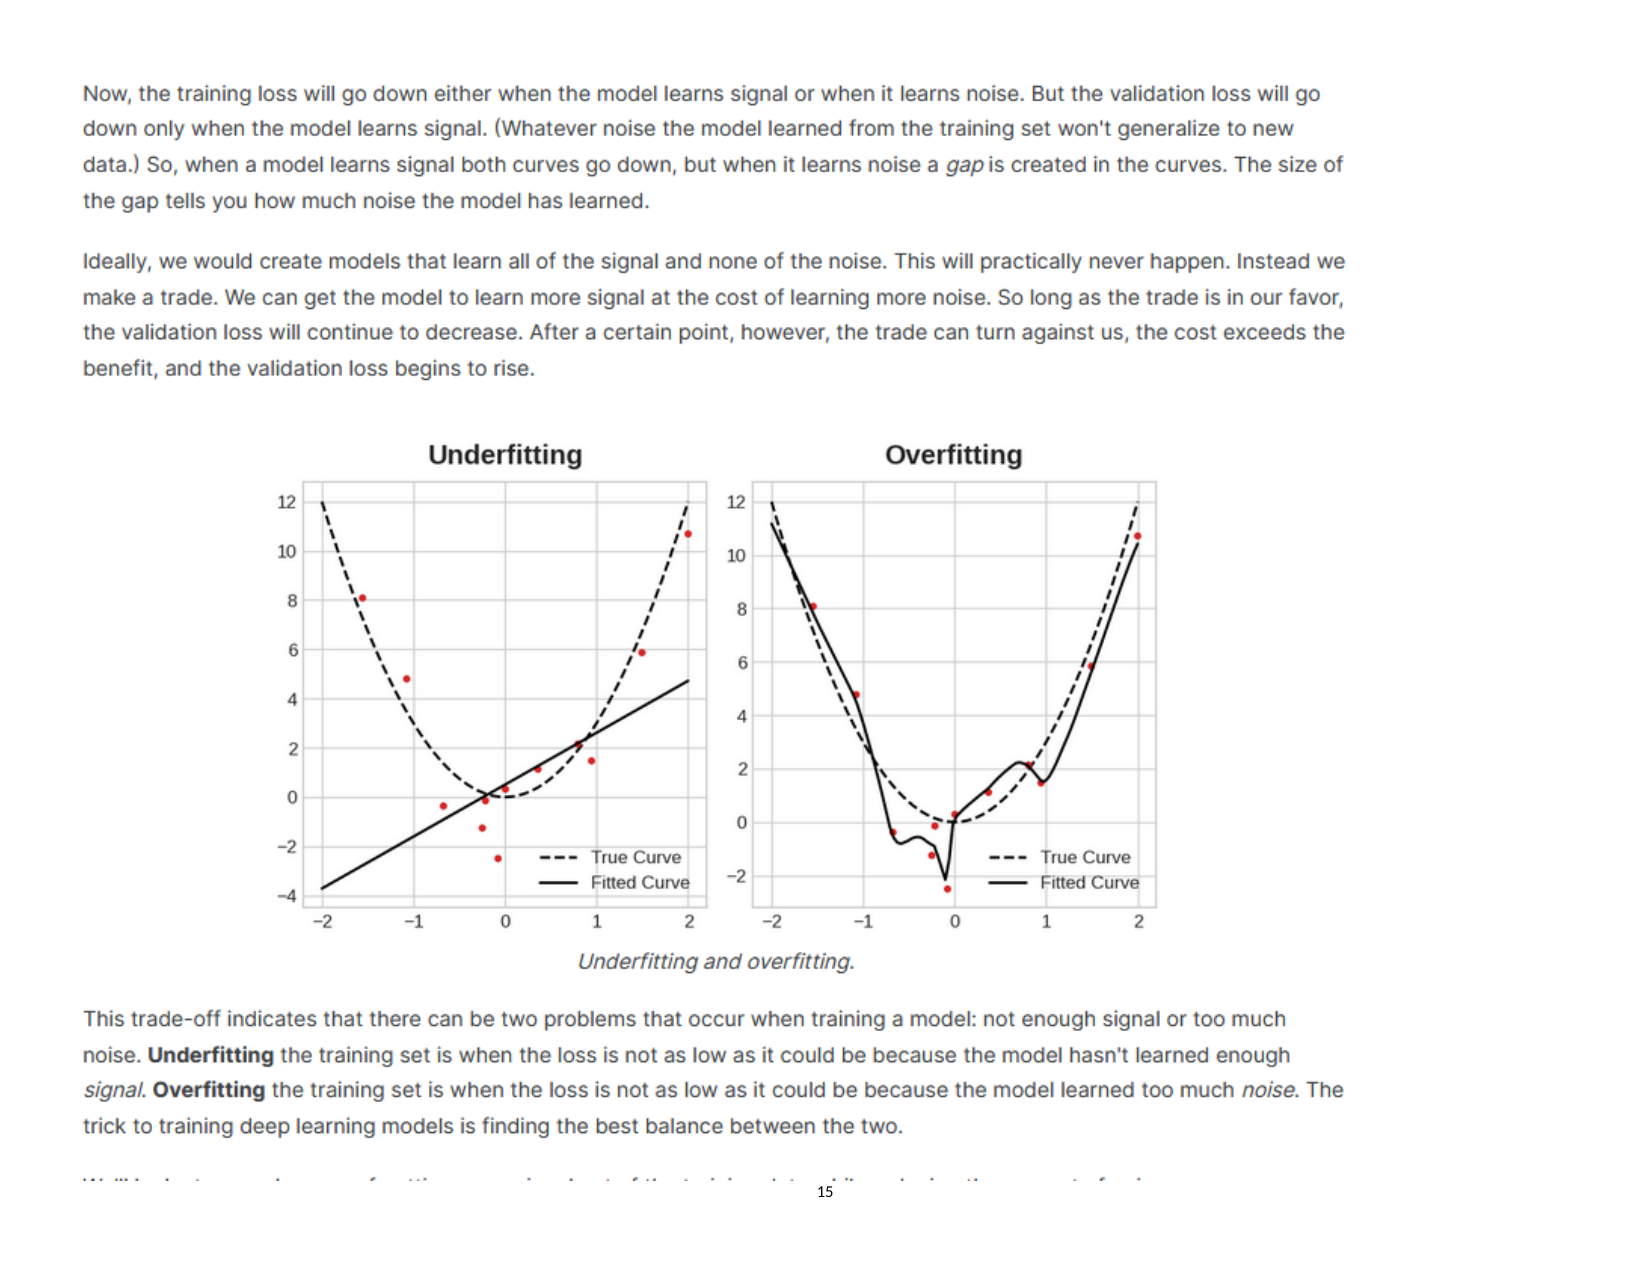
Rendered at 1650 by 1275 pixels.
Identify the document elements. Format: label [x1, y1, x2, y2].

picture [75, 75, 1356, 1181]
